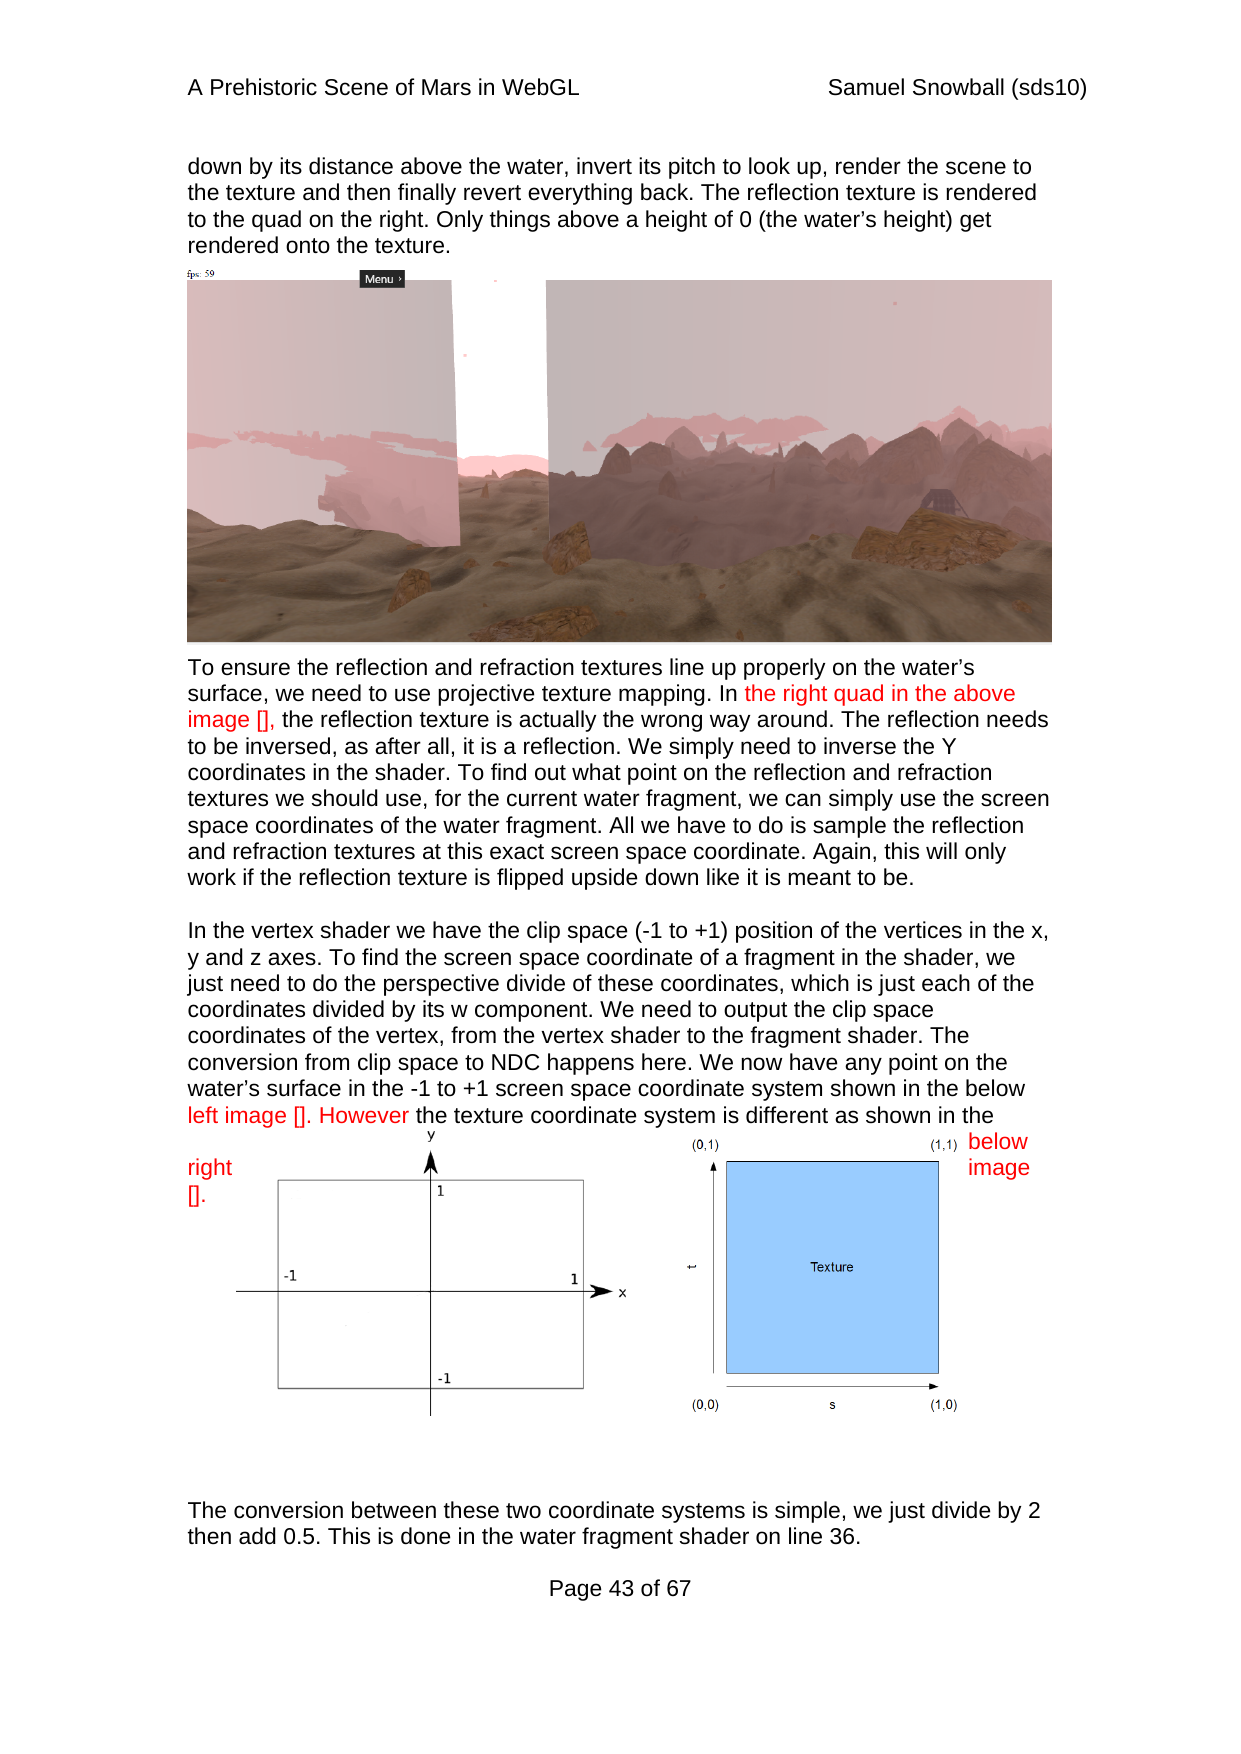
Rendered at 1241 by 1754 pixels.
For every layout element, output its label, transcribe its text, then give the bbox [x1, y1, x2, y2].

text To ensure the reflection and refraction textures line up properly on the water’s surface, we need to use projective texture mapping. In the right quad in the above image [], the reflection texture is actually the wrong way around. The reflection needs to be inversed, as after all, it is a reflection. We simply need to inverse the Y coordinates in the shader. To find out what point on the reflection and refraction textures we should use, for the current water fragment, we can simply use the screen space coordinates of the water fragment. All we have to do is sample the reflection and refraction textures at this exact screen space coordinate. Again, this will only work if the reflection texture is flipped upside down like it is meant to be. [187, 284, 1053, 891]
picture [681, 1207, 968, 1417]
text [187, 153, 1053, 258]
picture [236, 1207, 626, 1416]
picture [187, 270, 1052, 284]
text The conversion between these two coordinate systems is simple, we just divide by 2 then add 0.5. This is done in the water fragment shader on line 36. [187, 1497, 1053, 1549]
text In the vertex shader we have the clip space (-1 to +1) position of the vertices in the x, y and z axes. To find the screen space coordinate of a fragment in the shader, we just need to do the perspective divide of these coordinates, which is just each of the coordinates divided by its w component. We need to output the clip space coordinates of the vertex, from the vertex shader to the fragment shader. The conversion from clip space to NDC happens here. We now have any point on the water’s surface in the -1 to +1 screen space coordinate system shown in the below left image []. However the texture coordinate system is different as shown in the below right image []. [187, 917, 1053, 1207]
